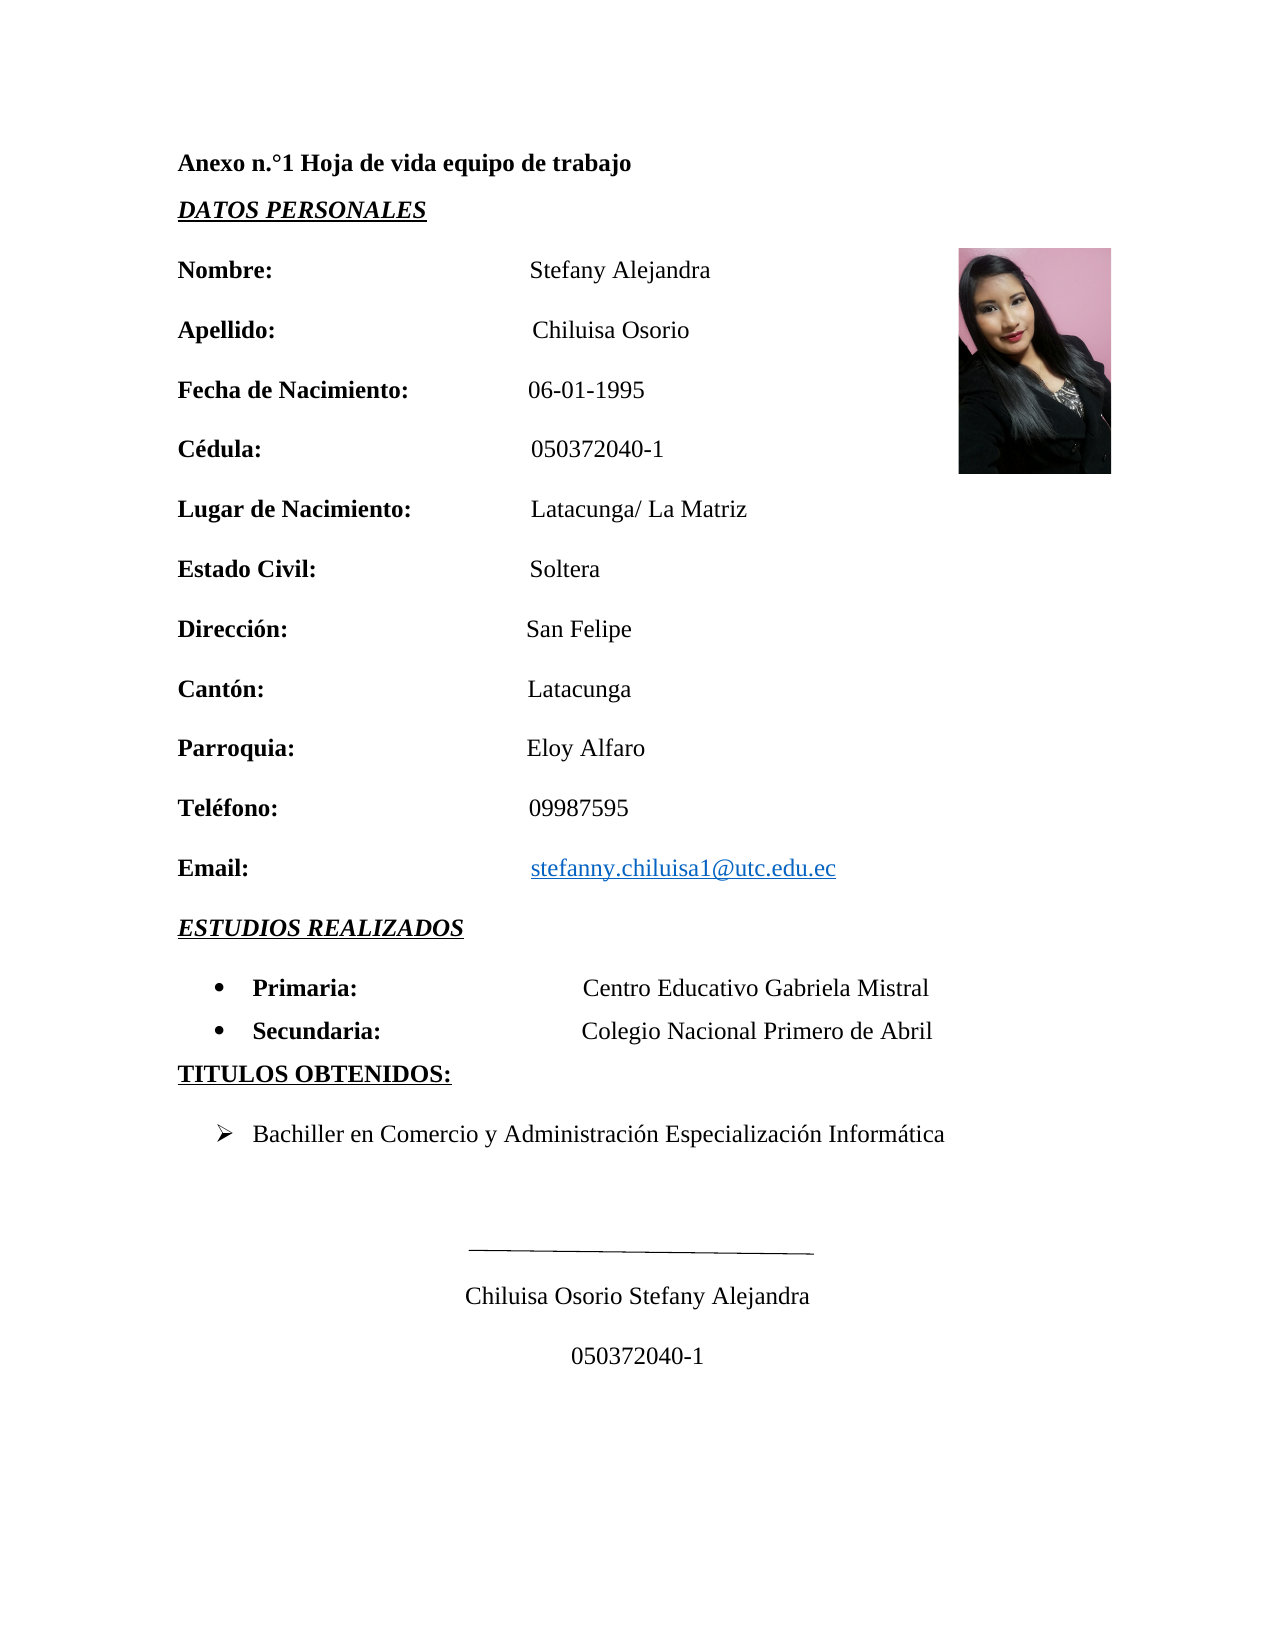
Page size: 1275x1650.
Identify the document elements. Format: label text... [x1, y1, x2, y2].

text TITULOS OBTENIDOS: [177, 1059, 1098, 1088]
text Lugar de Nacimiento: Latacunga/ La Matriz [177, 494, 1098, 523]
text Nombre: Stefany Alejandra [177, 255, 943, 284]
picture [958, 248, 1112, 474]
text ESTUDIOS REALIZADOS [177, 913, 1098, 942]
text Anexo n.°1 Hoja de vida equipo de trabajo [177, 148, 1098, 176]
text Fecha de Nacimiento: 06-01-1995 [177, 375, 943, 403]
text Chiluisa Osorio Stefany Alejandra [177, 1281, 1098, 1310]
text 050372040-1 [177, 1341, 1098, 1370]
list Bachiller en Comercio y Administración Especialización Informática [215, 1119, 1098, 1147]
text Teléfono: 09987595 [177, 793, 1098, 822]
text Estado Civil: Soltera [177, 554, 1098, 583]
list Secundaria: Colegio Nacional Primero de Abril [215, 1016, 1098, 1044]
text Apellido: Chiluisa Osorio [177, 315, 943, 344]
text Cédula: 050372040-1 [177, 434, 943, 463]
text Parroquia: Eloy Alfaro [177, 733, 1098, 762]
text DATOS PERSONALES [177, 195, 1098, 224]
text Cantón: Latacunga [177, 674, 1098, 702]
text Dirección: San Felipe [177, 614, 1098, 643]
list Primaria: Centro Educativo Gabriela Mistral [215, 973, 1098, 1001]
text Email: stefanny.chiluisa1@utc.edu.ec [177, 853, 1098, 882]
